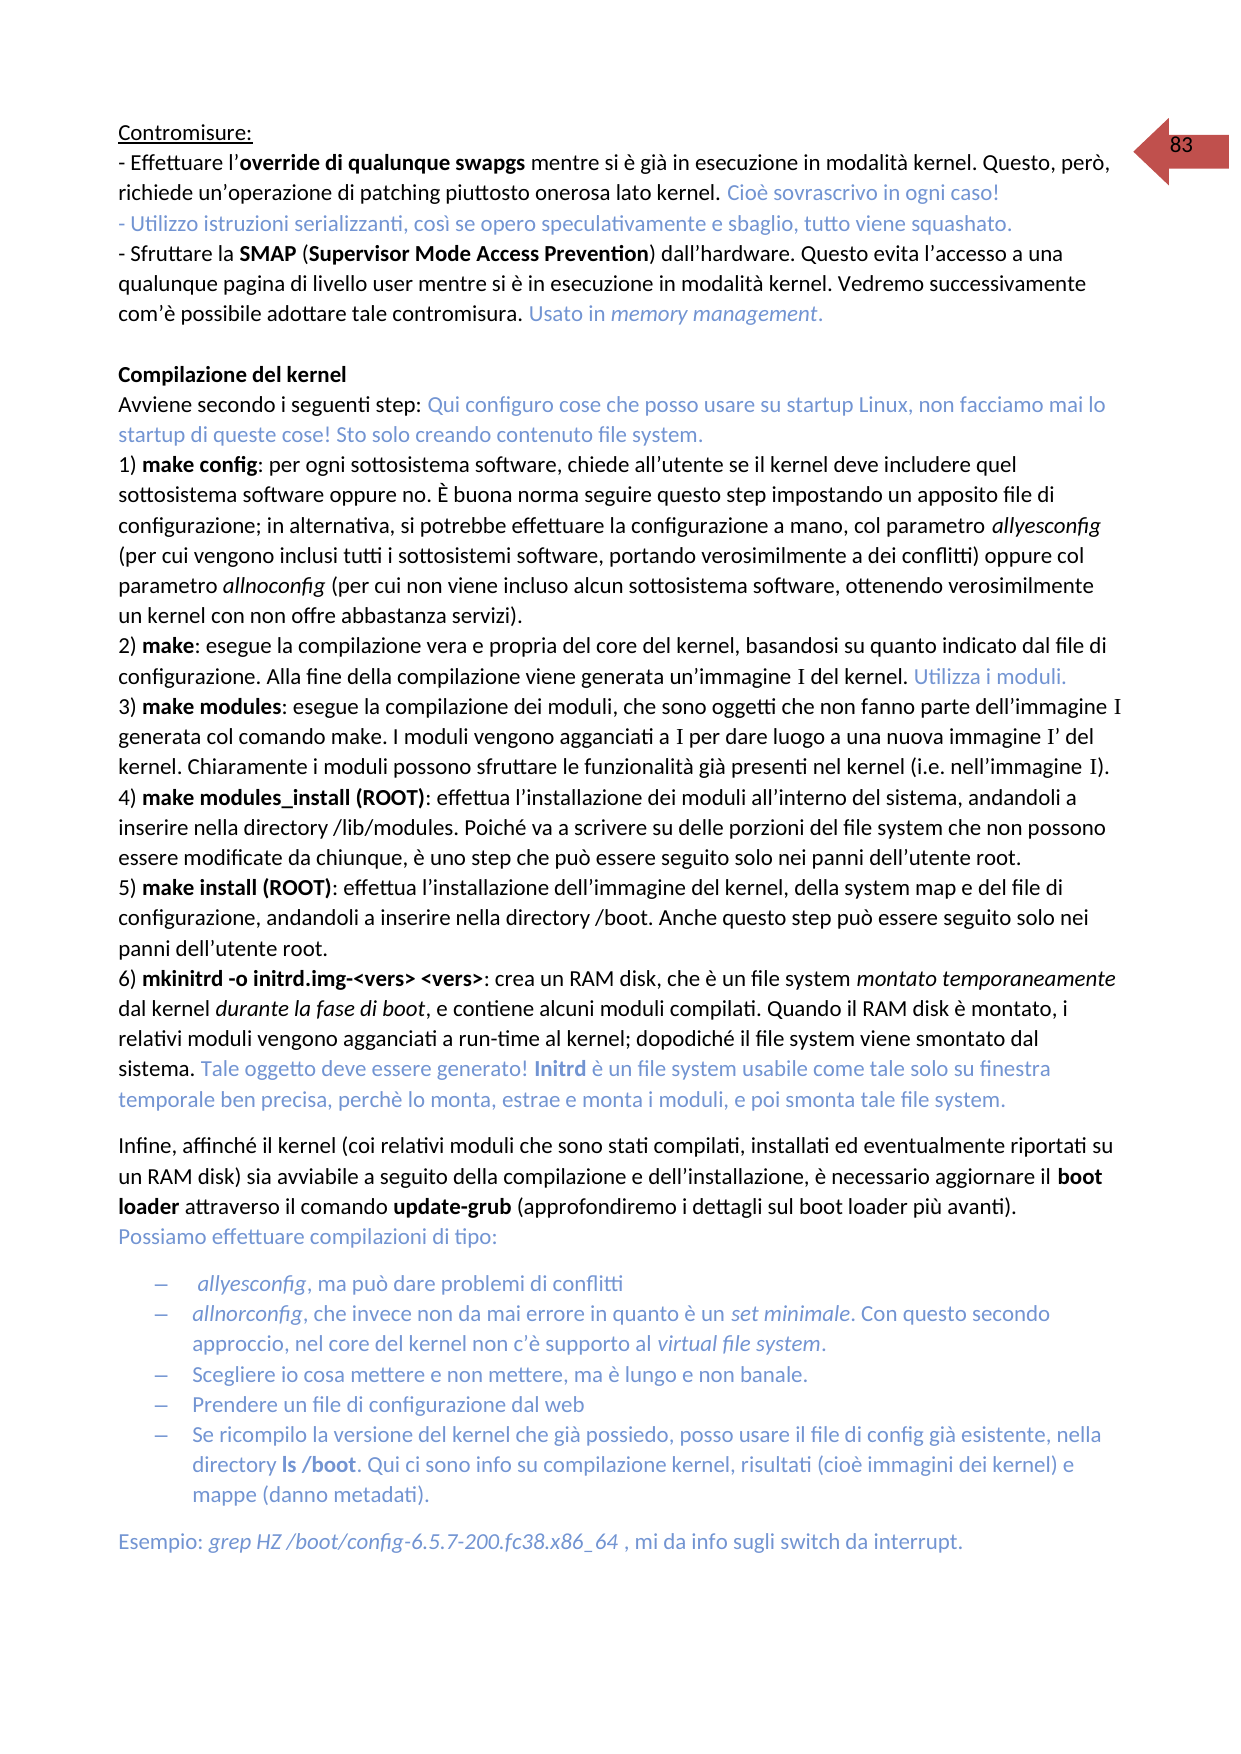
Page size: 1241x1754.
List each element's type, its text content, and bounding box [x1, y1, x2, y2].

text Contromisure: - Effettuare l’override di qualunque swapgs mentre si è già in esecuzione in modalità kernel. Questo, però, richiede un’operazione di patching piuttosto onerosa lato kernel. Cioè sovrascrivo in ogni caso! - Utilizzo istruzioni serializzanti, così se opero speculativamente e sbaglio, tutto viene squashato. - Sfruttare la SMAP (Supervisor Mode Access Prevention) dall’hardware. Questo evita l’accesso a una qualunque pagina di livello user mentre si è in esecuzione in modalità kernel. Vedremo successivamente com’è possibile adottare tale contromisura. Usato in memory management. Compilazione del kernel Avviene secondo i seguenti step: Qui configuro cose che posso usare su startup Linux, non facciamo mai lo startup di queste cose! Sto solo creando contenuto file system. 1) make config: per ogni sottosistema software, chiede all’utente se il kernel deve includere quel sottosistema software oppure no. È buona norma seguire questo step impostando un apposito file di configurazione; in alternativa, si potrebbe effettuare la configurazione a mano, col parametro allyesconfig (per cui vengono inclusi tutti i sottosistemi software, portando verosimilmente a dei conflitti) oppure col parametro allnoconfig (per cui non viene incluso alcun sottosistema software, ottenendo verosimilmente un kernel con non offre abbastanza servizi). 2) make: esegue la compilazione vera e propria del core del kernel, basandosi su quanto indicato dal file di configurazione. Alla fine della compilazione viene generata un’immagine I del kernel. Utilizza i moduli. 3) make modules: esegue la compilazione dei moduli, che sono oggetti che non fanno parte dell’immagine I generata col comando make. I moduli vengono agganciati a I per dare luogo a una nuova immagine I’ del kernel. Chiaramente i moduli possono sfruttare le funzionalità già presenti nel kernel (i.e. nell’immagine I). 4) make modules_install (ROOT): effettua l’installazione dei moduli all’interno del sistema, andandoli a inserire nella directory /lib/modules. Poiché va a scrivere su delle porzioni del file system che non possono essere modificate da chiunque, è uno step che può essere seguito solo nei panni dell’utente root. 5) make install (ROOT): effettua l’installazione dell’immagine del kernel, della system map e del file di configurazione, andandoli a inserire nella directory /boot. Anche questo step può essere seguito solo nei panni dell’utente root. 6) mkinitrd -o initrd.img-<vers> <vers>: crea un RAM disk, che è un file system montato temporaneamente dal kernel durante la fase di boot, e contiene alcuni moduli compilati. Quando il RAM disk è montato, i relativi moduli vengono agganciati a run-time al kernel; dopodiché il file system viene smontato dal sistema. Tale oggetto deve essere generato! Initrd è un file system usabile come tale solo su finestra temporale ben precisa, perchè lo monta, estrae e monta i moduli, e poi smonta tale file system. [118, 118, 1122, 1113]
list allnorconfig, che invece non da mai errore in quanto è un set minimale. Con questo secondo approccio, nel core del kernel non c’è supporto al virtual file system. [154, 1299, 1122, 1358]
list Se ricompilo la versione del kernel che già possiedo, posso usare il file di config già esistente, nella directory ls /boot. Qui ci sono info su compilazione kernel, risultati (cioè immagini dei kernel) e mappe (danno metadati). [154, 1420, 1122, 1509]
text Esempio: grep HZ /boot/config-6.5.7-200.fc38.x86_64 , mi da info sugli switch da interrupt. [118, 1527, 1122, 1556]
list Prendere un file di configurazione dal web [154, 1390, 1122, 1418]
list Scegliere io cosa mettere e non mettere, ma è lungo e non banale. [154, 1360, 1122, 1388]
list allyesconfig, ma può dare problemi di conflitti [154, 1269, 1122, 1297]
text Infine, affinché il kernel (coi relativi moduli che sono stati compilati, installati ed eventualmente riportati su un RAM disk) sia avviabile a seguito della compilazione e dell’installazione, è necessario aggiornare il boot loader attraverso il comando update-grub (approfondiremo i dettagli sul boot loader più avanti). Possiamo effettuare compilazioni di tipo: [118, 1132, 1122, 1250]
